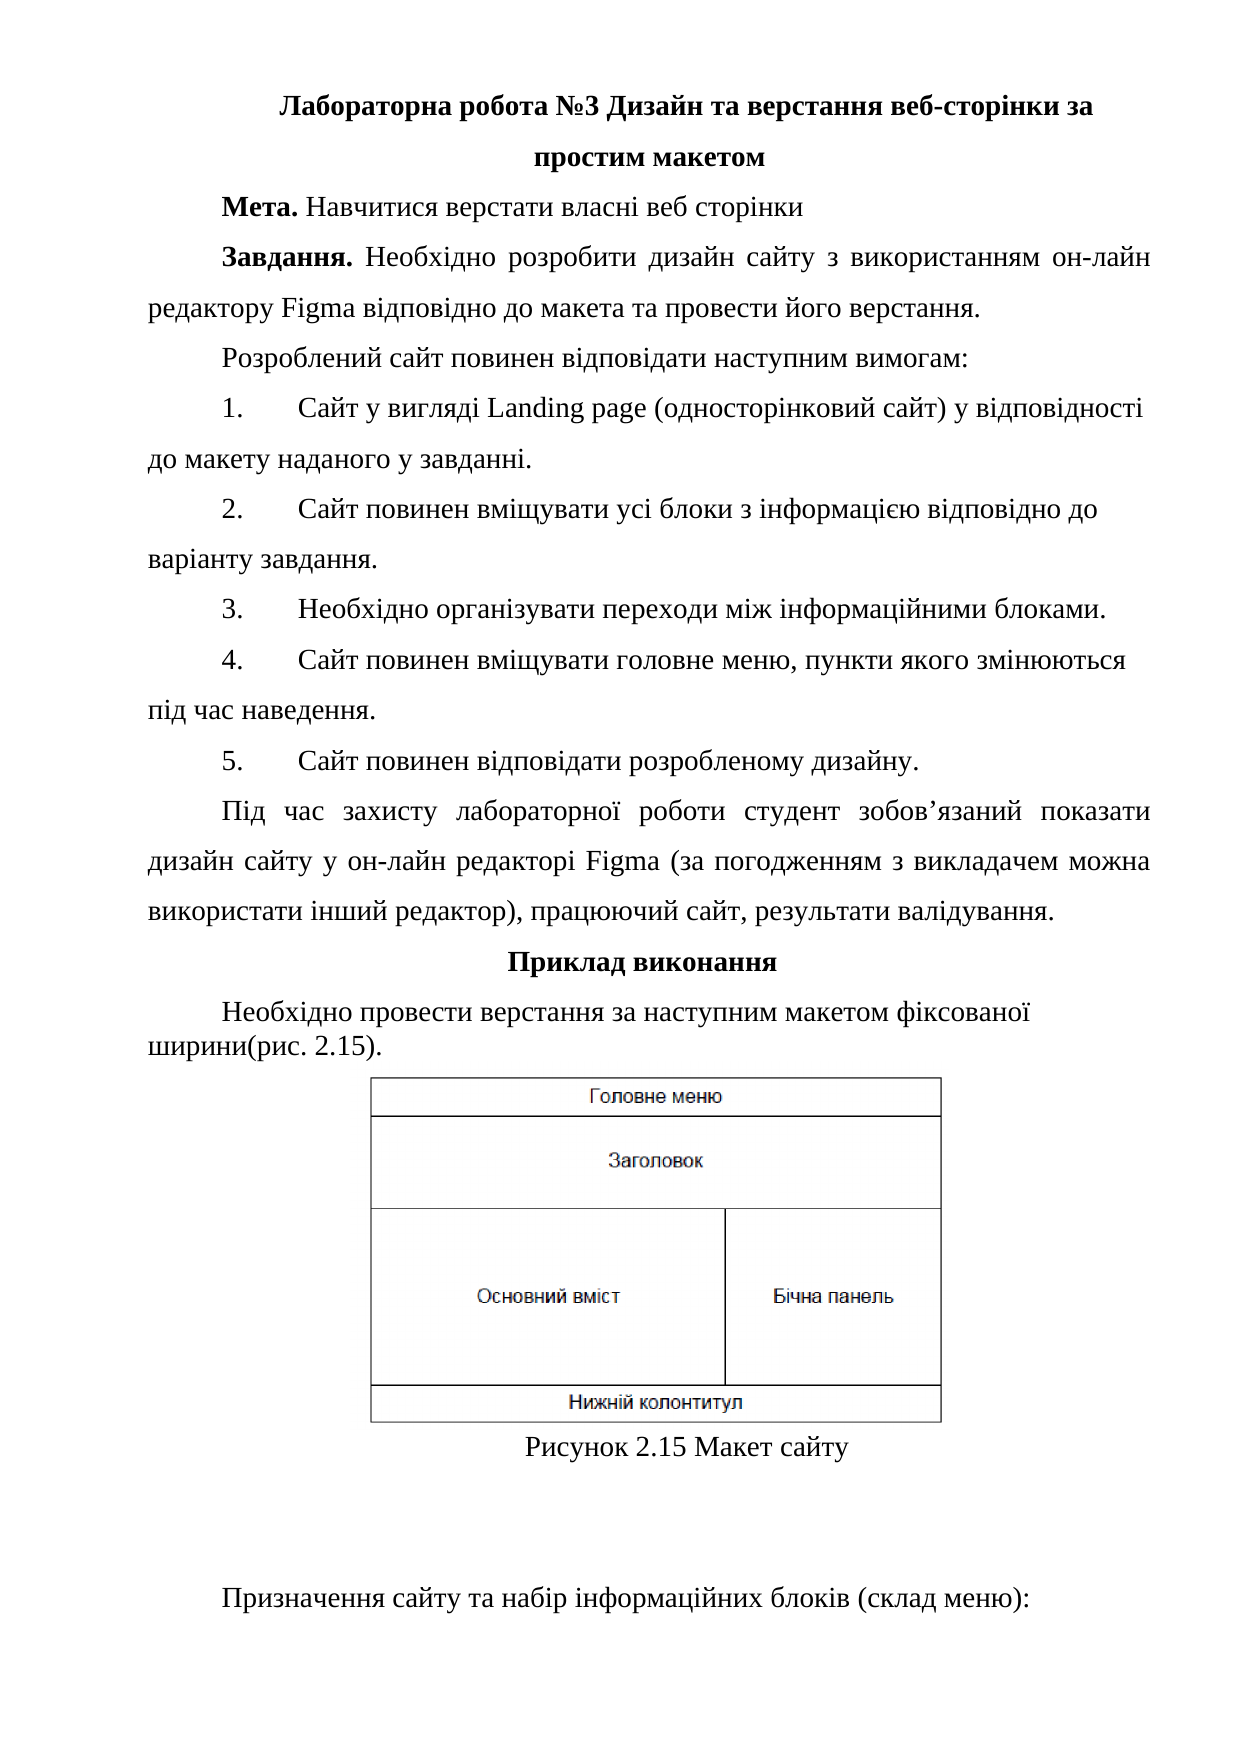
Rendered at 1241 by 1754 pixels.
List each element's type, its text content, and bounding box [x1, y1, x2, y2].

list Сайт повинен відповідати розробленому дизайну. [148, 743, 1152, 776]
text Рисунок 2.15 Макет сайту [221, 1429, 1152, 1463]
text Приклад виконання [133, 944, 1152, 977]
list Сайт повинен вміщувати головне меню, пункти якого змінюються під час наведення. [148, 642, 1152, 726]
text Необхідно провести верстання за наступним макетом фіксованої ширини(рис. 2.15). [148, 994, 1152, 1061]
text Завдання. Необхідно розробити дизайн сайту з використанням он-лайн редактору Figma відповідно до макета та провести його верстання. [148, 239, 1152, 323]
text Під час захисту лабораторної роботи студент зобов’язаний показати дизайн сайту у он-лайн редакторі Figma (за погодженням з викладачем можна використати інший редактор), працюючий сайт, результати валідування. [148, 793, 1152, 927]
list Сайт повинен вміщувати усі блоки з інформацією відповідно до варіанту завдання. [148, 491, 1152, 575]
text Лабораторна робота №3 Дизайн та верстання веб-сторінки за простим макетом [148, 88, 1152, 172]
text Розроблений сайт повинен відповідати наступним вимогам: [148, 340, 1152, 374]
picture [350, 1061, 950, 1430]
list Необхідно організувати переходи між інформаційними блоками. [148, 592, 1152, 625]
list Сайт у вигляді Landing page (односторінковий сайт) у відповідності до макету наданого у завданні. [148, 390, 1152, 474]
text Призначення сайту та набір інформаційних блоків (склад меню): [148, 1580, 1152, 1614]
text Мета. Навчитися верстати власні веб сторінки [148, 189, 1152, 223]
